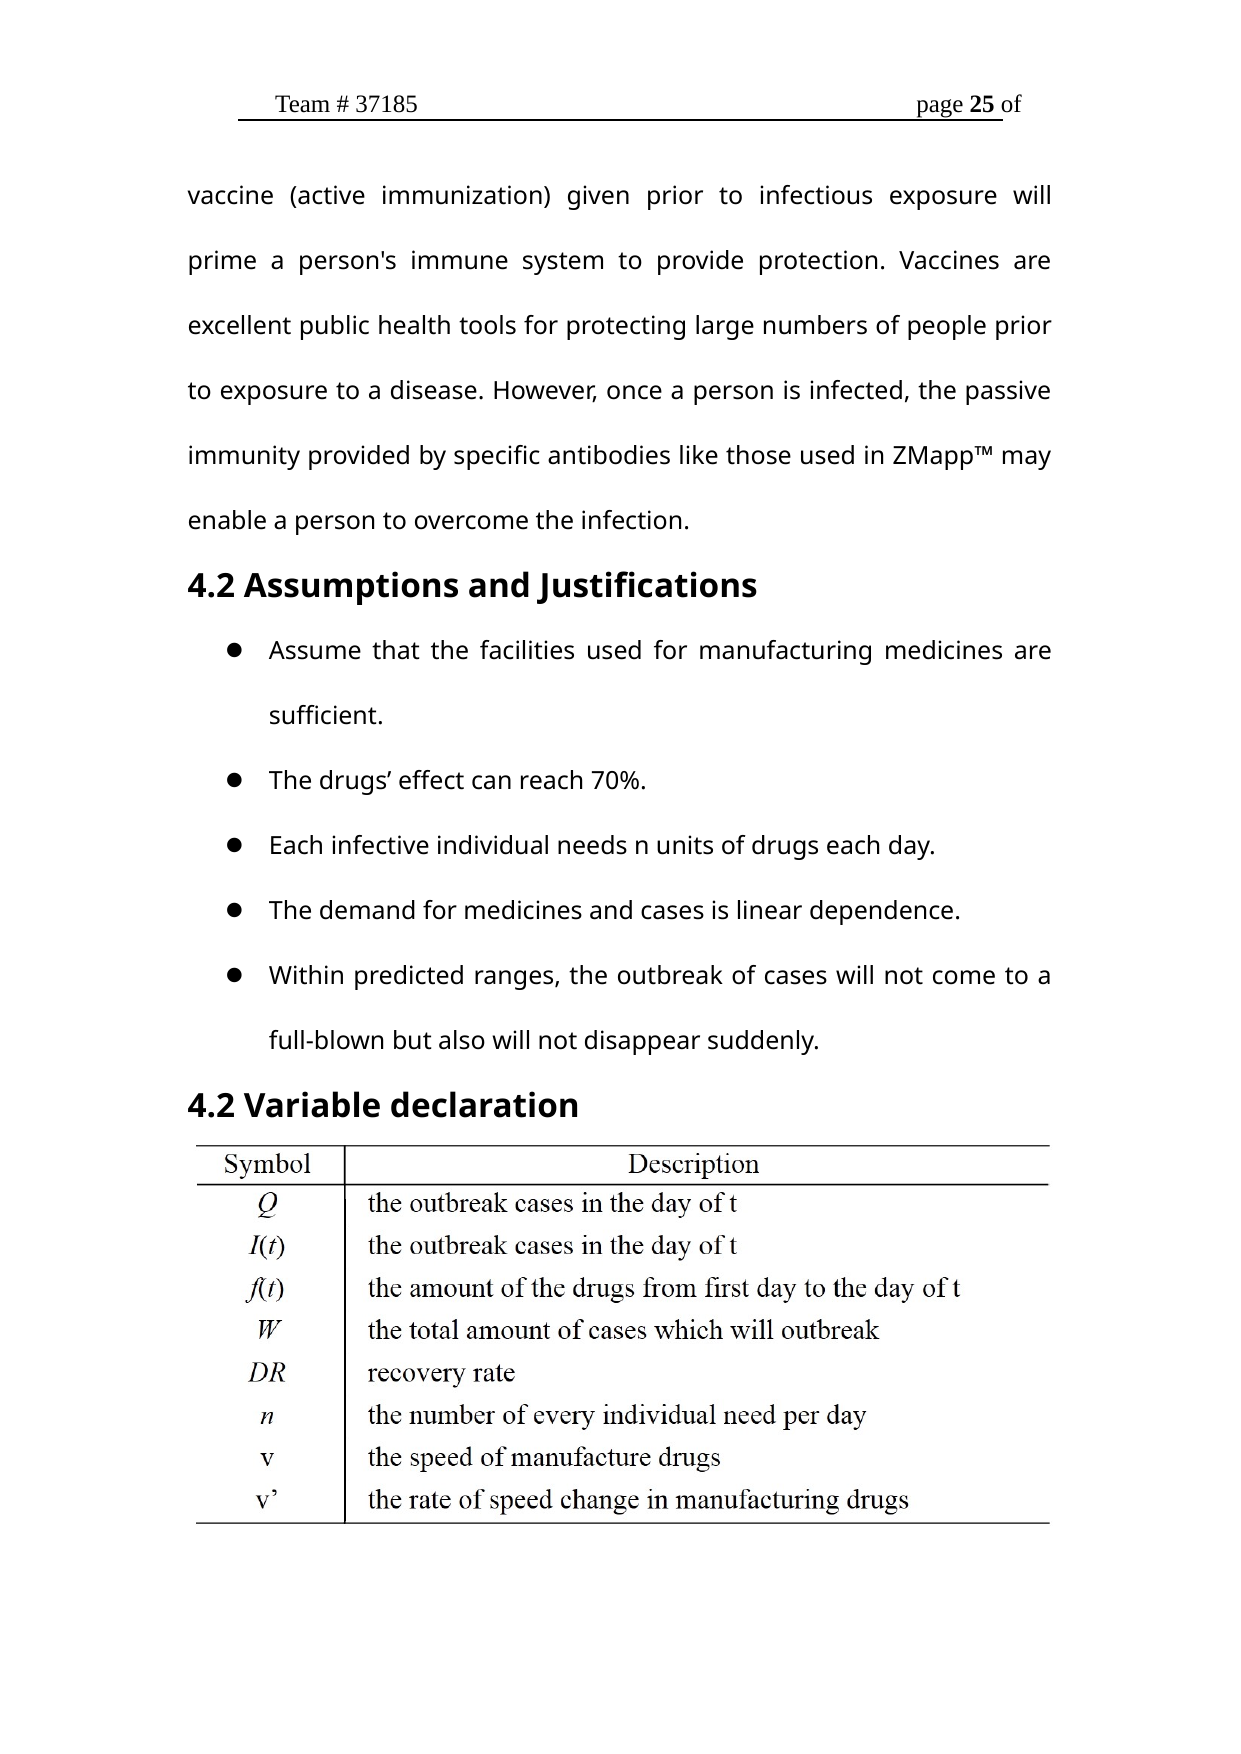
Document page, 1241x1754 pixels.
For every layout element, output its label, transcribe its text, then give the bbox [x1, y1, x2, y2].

list Within predicted ranges, the outbreak of cases will not come to a full-blown but also will not disappear suddenly. [225, 942, 1053, 1072]
picture [187, 1137, 1053, 1533]
list Each infective individual needs n units of drugs each day. [225, 812, 1053, 877]
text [187, 162, 1053, 552]
list The drugs’ effect can reach 70%. [225, 747, 1053, 812]
list The demand for medicines and cases is linear dependence. [225, 877, 1053, 942]
list Assume that the facilities used for manufacturing medicines are sufficient. [225, 617, 1053, 747]
subtitle 4.2 Assumptions and Justifications [187, 552, 1053, 617]
subtitle 4.2 Variable declaration [187, 1072, 1053, 1137]
